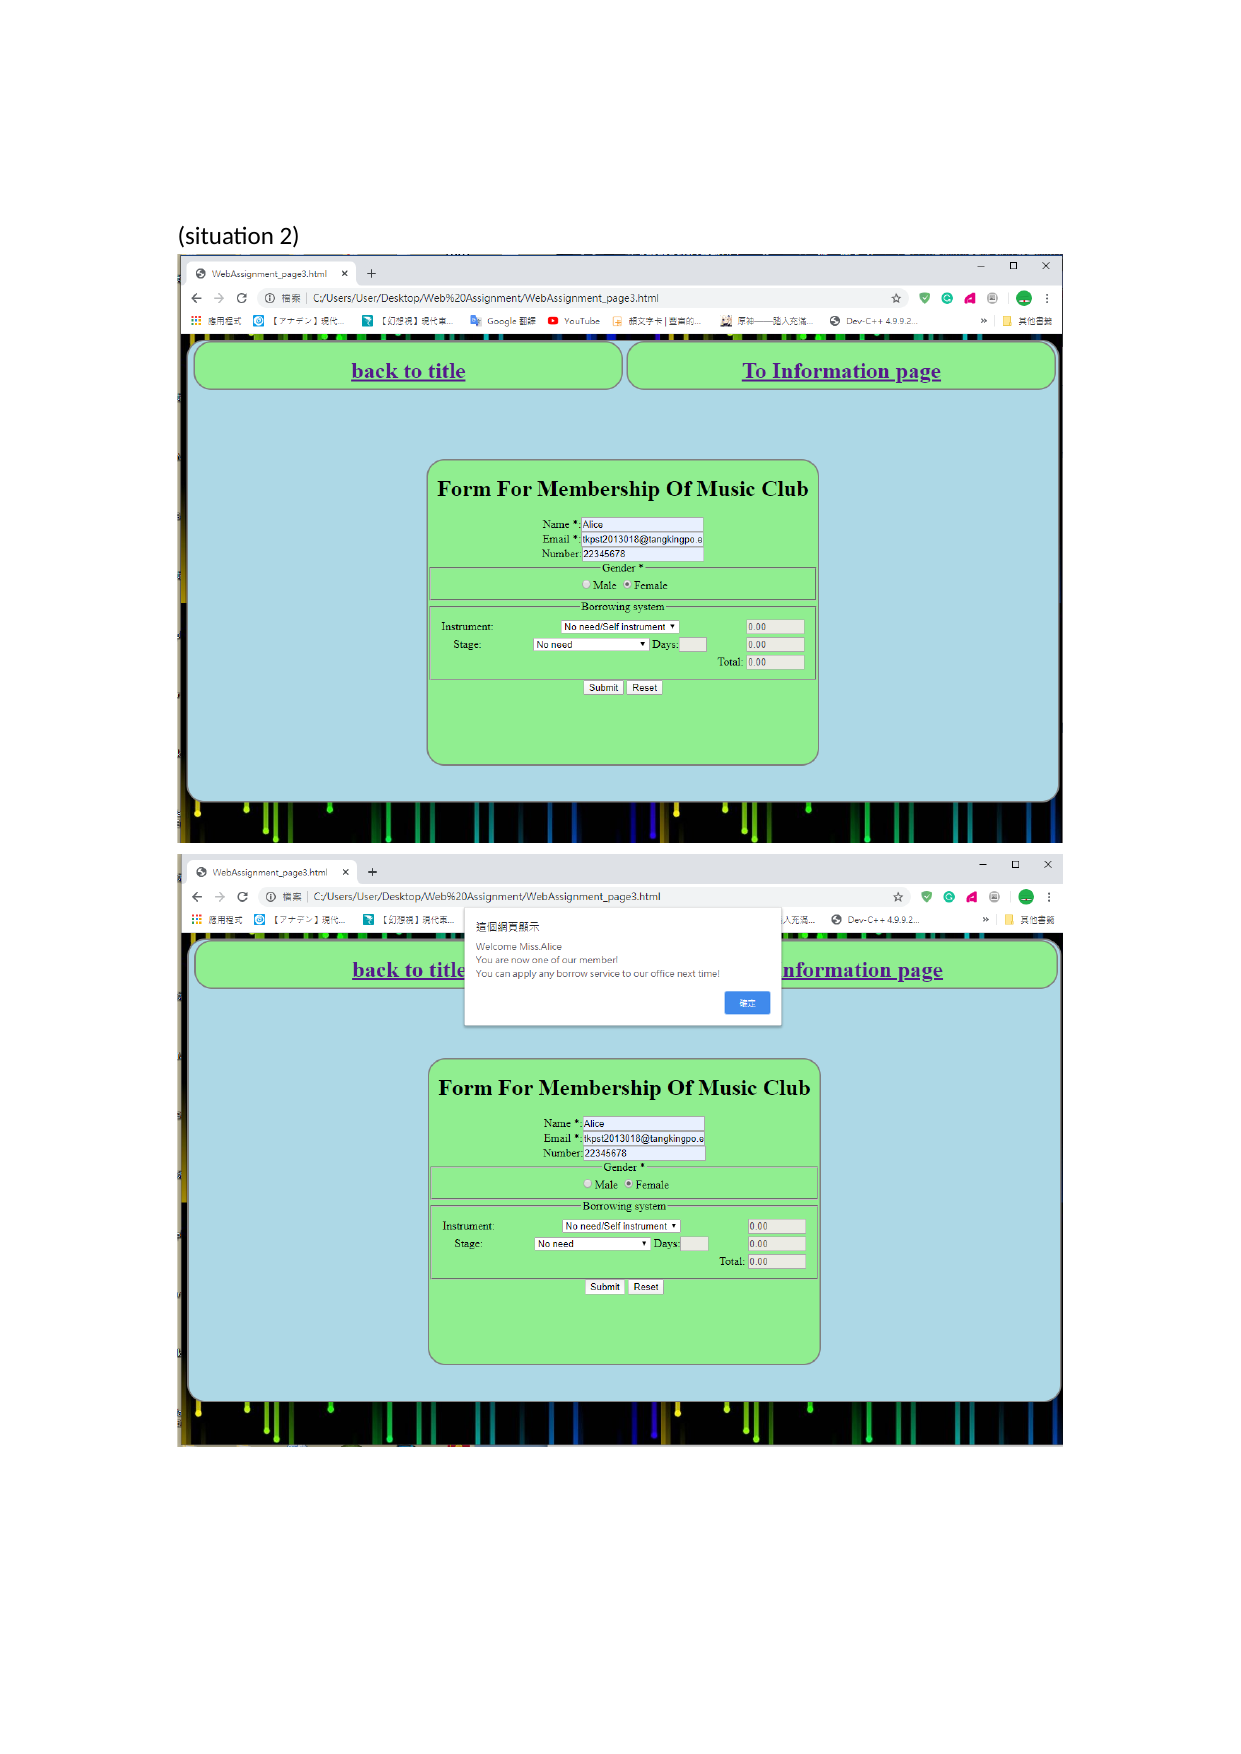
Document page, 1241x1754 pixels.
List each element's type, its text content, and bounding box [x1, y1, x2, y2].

picture [177, 854, 1063, 1447]
picture [177, 254, 1063, 843]
text (situation 2) [177, 217, 1063, 254]
